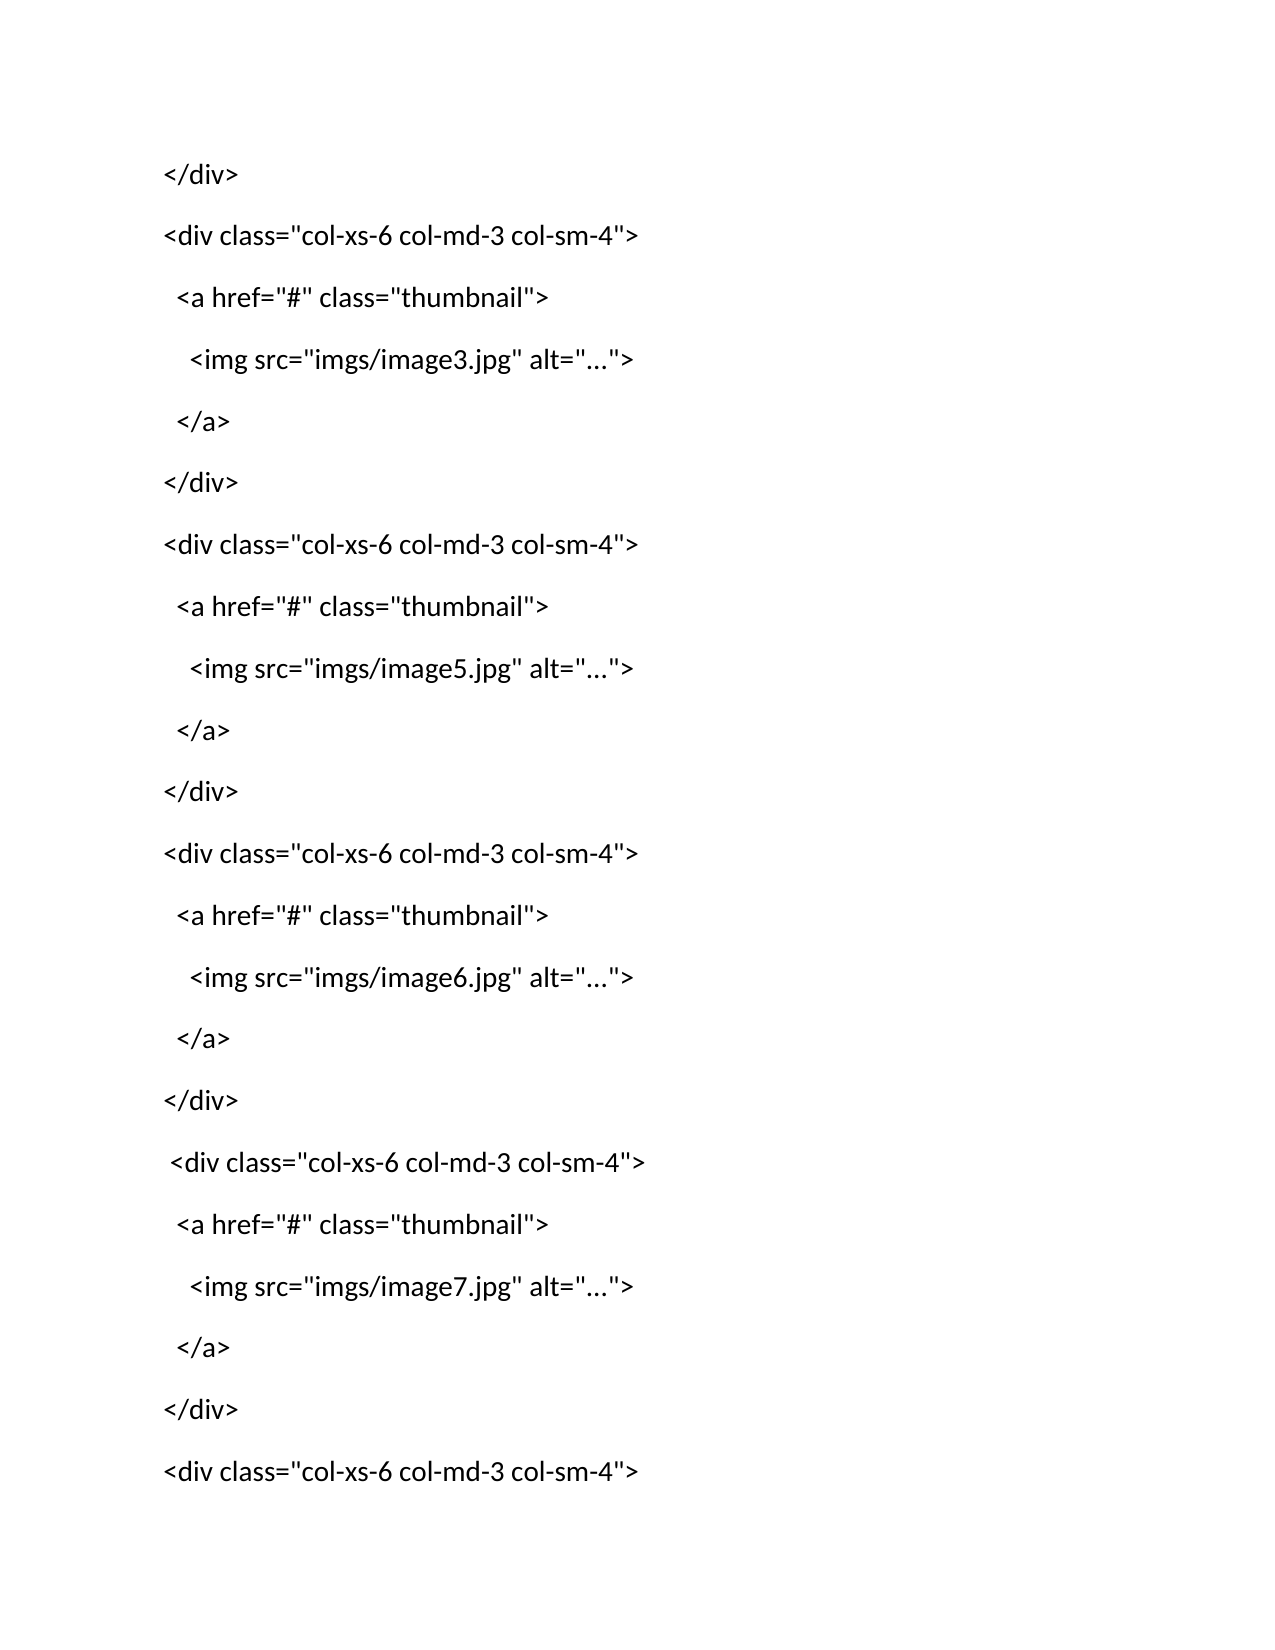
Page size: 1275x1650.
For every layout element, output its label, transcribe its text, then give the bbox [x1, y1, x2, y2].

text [150, 217, 1125, 253]
text <a href="#" class="thumbnail"> [150, 1206, 1125, 1241]
text <a href="#" class="thumbnail"> [150, 279, 1125, 315]
text <a href="#" class="thumbnail"> [150, 588, 1125, 624]
text <img src="imgs/image5.jpg" alt="..."> [150, 650, 1125, 686]
text </a> [150, 1021, 1125, 1056]
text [150, 1453, 1125, 1488]
text <a href="#" class="thumbnail"> [150, 897, 1125, 933]
text </a> [150, 1329, 1125, 1365]
text </div> [150, 464, 1125, 500]
text <img src="imgs/image3.jpg" alt="..."> [150, 341, 1125, 377]
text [150, 1144, 1125, 1180]
text </div> [150, 1391, 1125, 1427]
text </div> [150, 773, 1125, 809]
text </div> [150, 156, 1125, 191]
text </div> [150, 1082, 1125, 1118]
text <div class="col-xs-6 col-md-3 col-sm-4"> [150, 526, 1125, 562]
text <img src="imgs/image7.jpg" alt="..."> [150, 1268, 1125, 1303]
text <div class="col-xs-6 col-md-3 col-sm-4"> [150, 835, 1125, 871]
text <img src="imgs/image6.jpg" alt="..."> [150, 959, 1125, 994]
text </a> [150, 712, 1125, 747]
text </a> [150, 403, 1125, 438]
